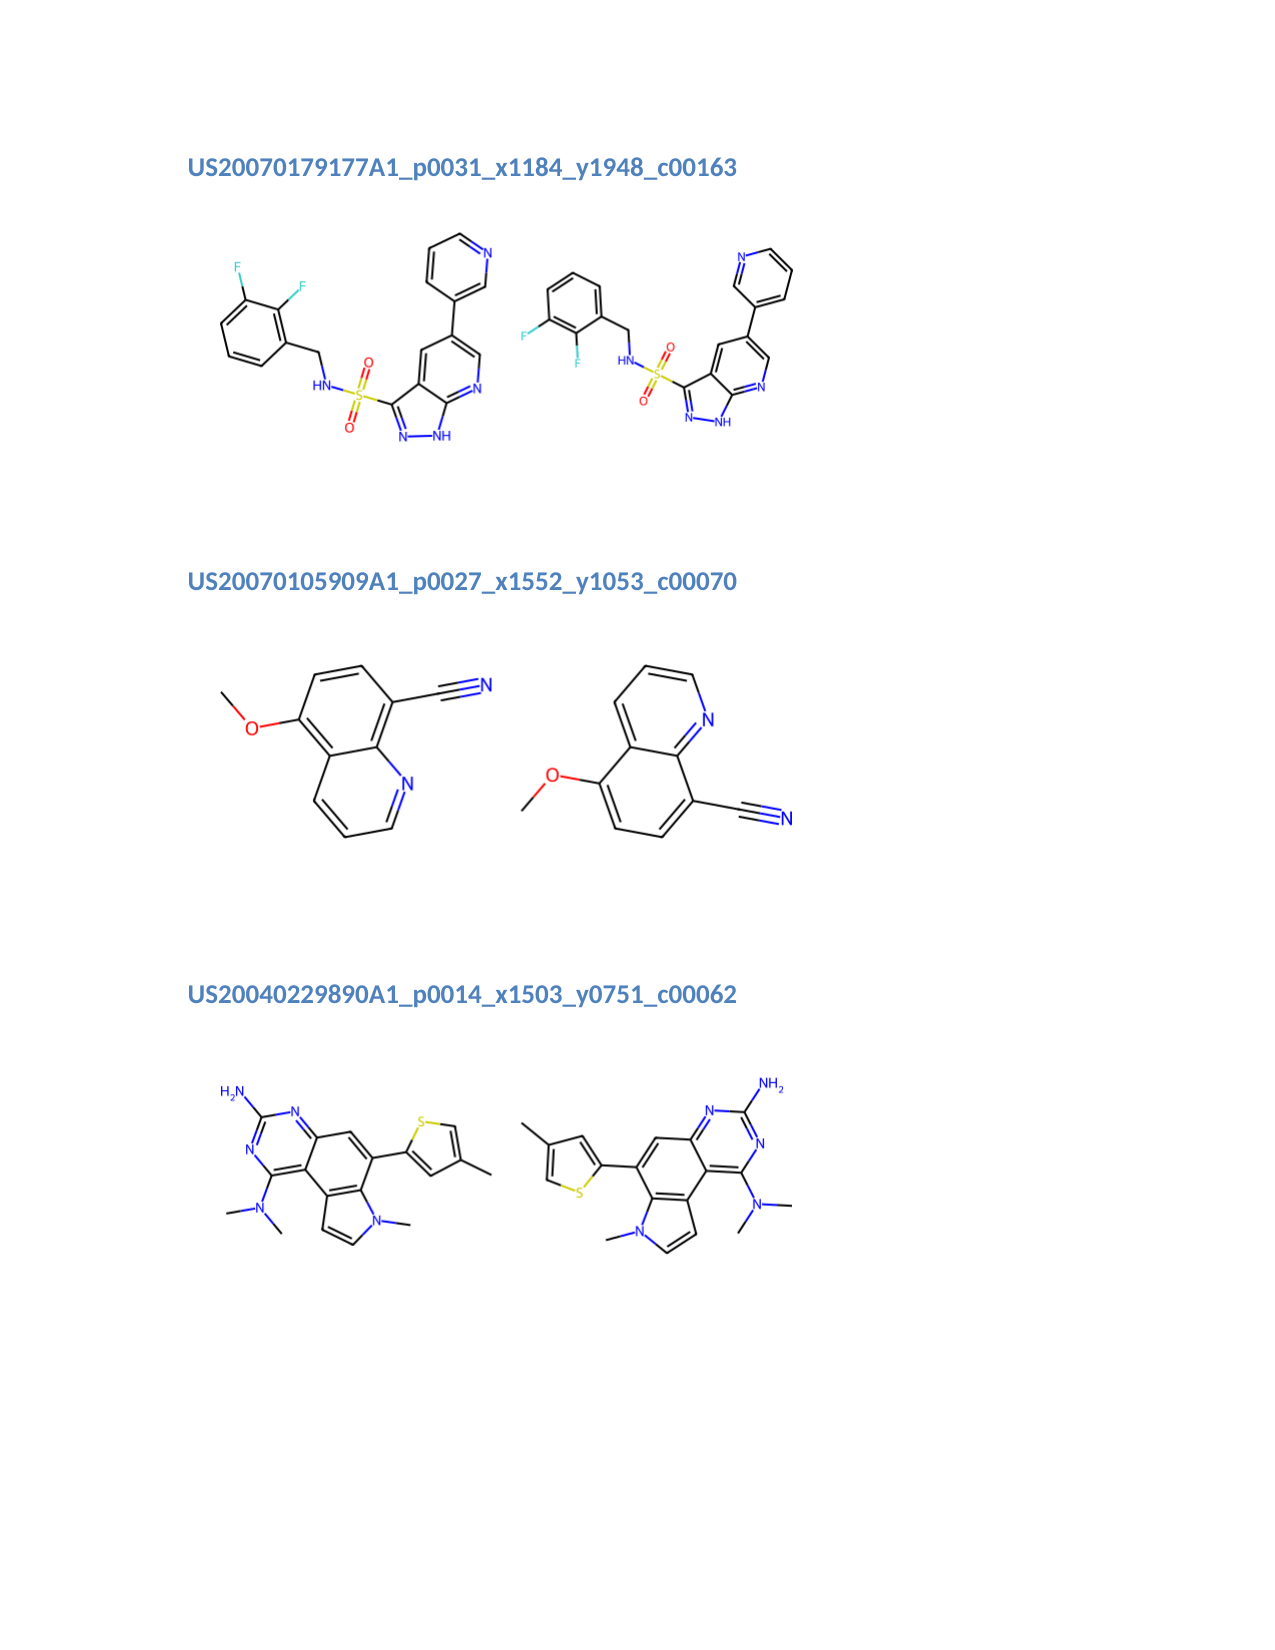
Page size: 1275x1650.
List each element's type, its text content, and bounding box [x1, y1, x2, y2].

picture [206, 187, 807, 488]
subtitle US20070105909A1_p0027_x1552_y1053_c00070 [187, 564, 1087, 597]
subtitle US20040229890A1_p0014_x1503_y0751_c00062 [187, 977, 1087, 1010]
picture [206, 601, 807, 902]
picture [206, 1015, 807, 1316]
subtitle US20070179177A1_p0031_x1184_y1948_c00163 [187, 150, 1087, 183]
